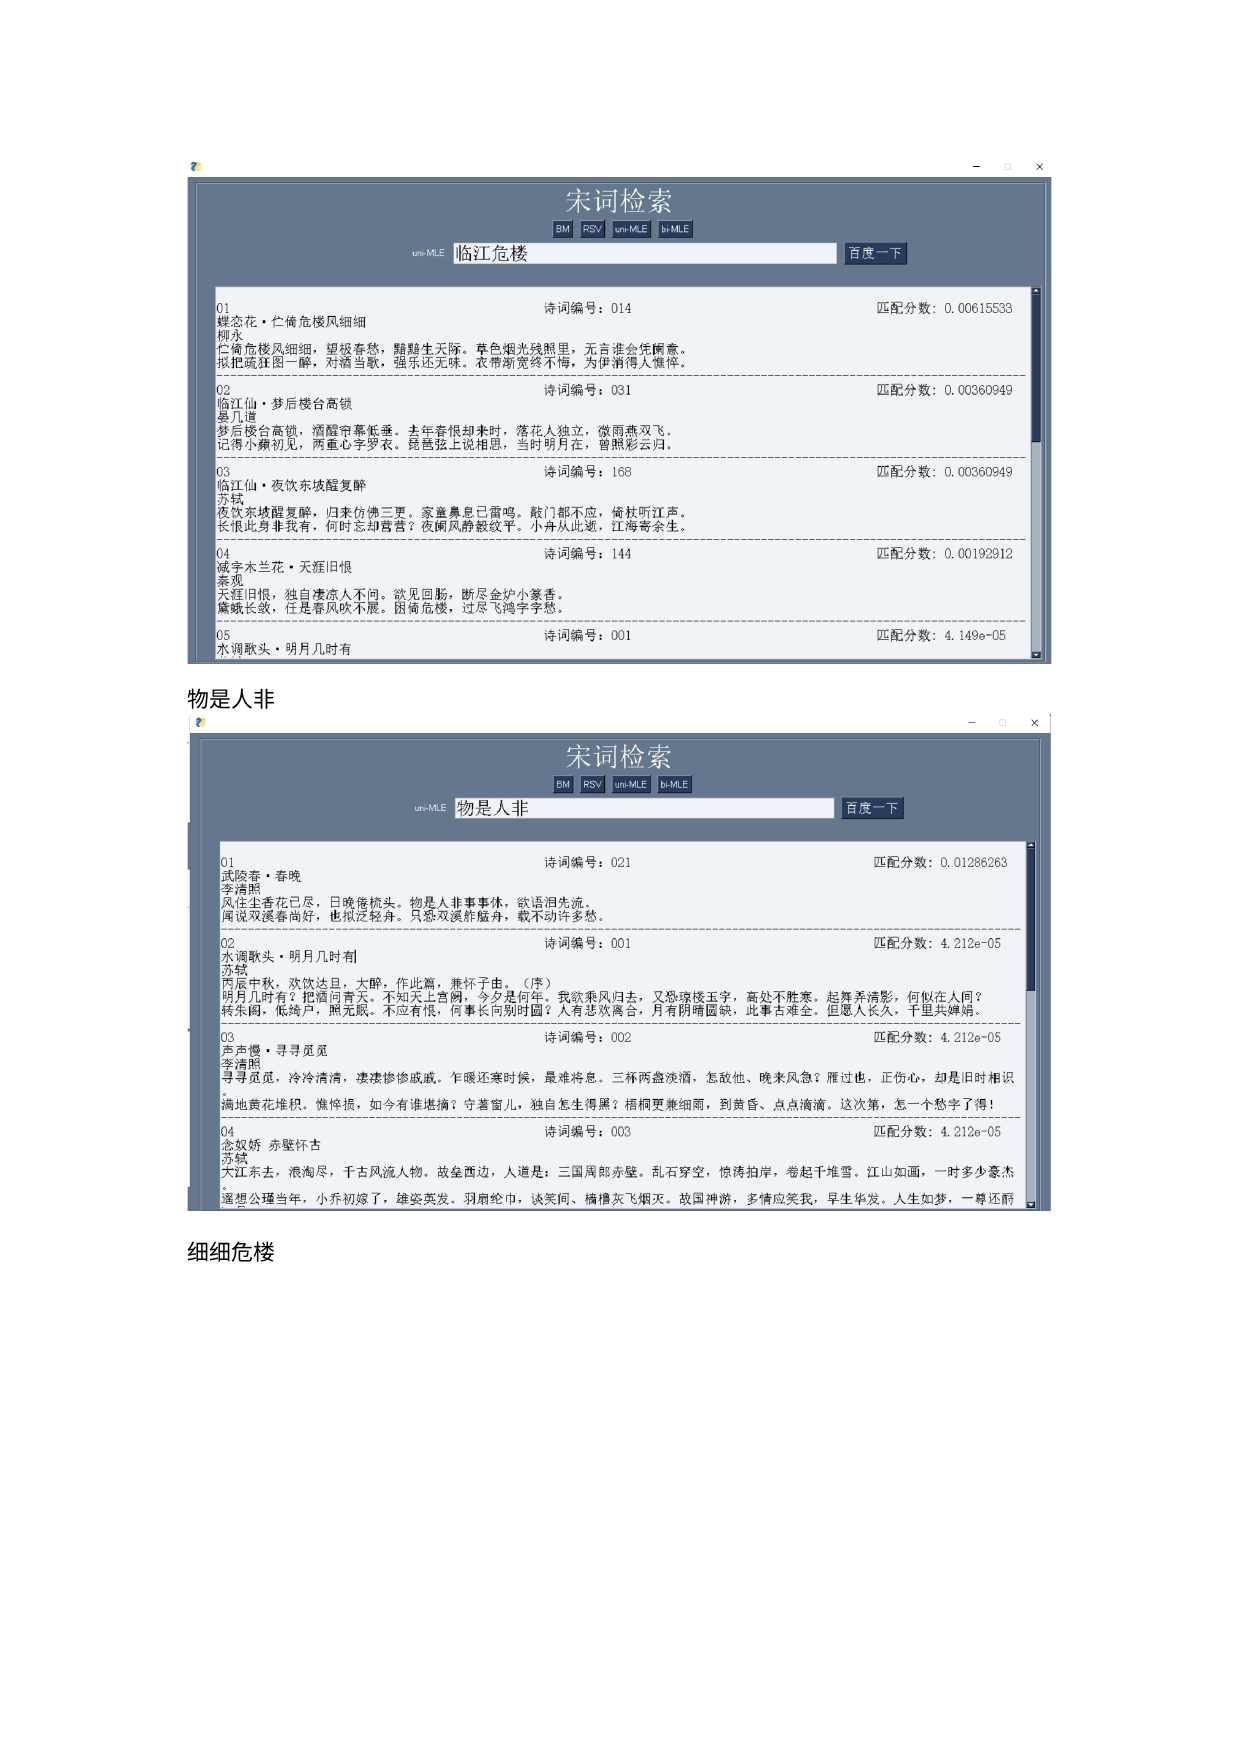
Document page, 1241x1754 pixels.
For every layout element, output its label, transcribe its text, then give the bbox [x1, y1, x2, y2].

picture [187, 714, 1051, 1211]
picture [187, 162, 1052, 664]
list 细细危楼 [187, 1234, 1053, 1267]
